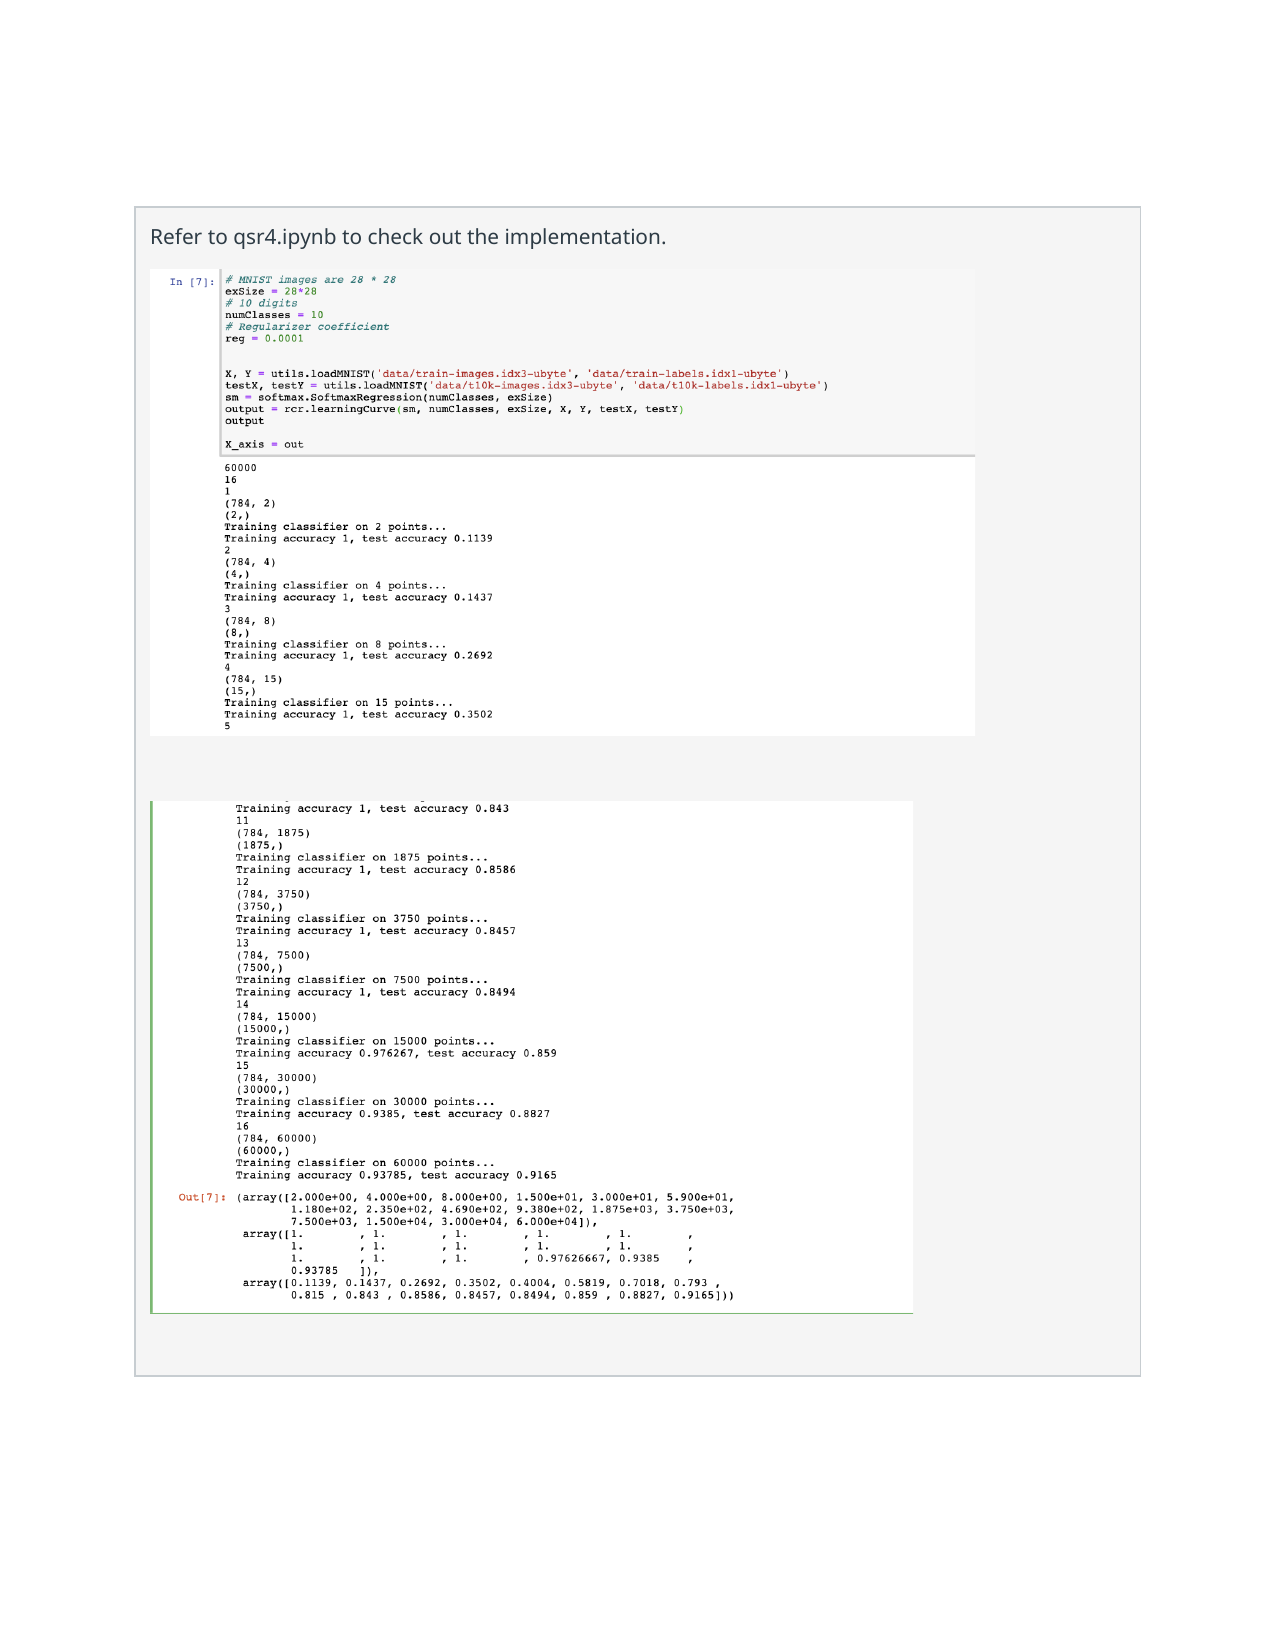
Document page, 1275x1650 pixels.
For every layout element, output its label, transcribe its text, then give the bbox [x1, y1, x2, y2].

picture [150, 801, 914, 1314]
picture [150, 269, 976, 736]
text Refer to qsr4.ipynb to check out the implementation. [136, 208, 1140, 251]
